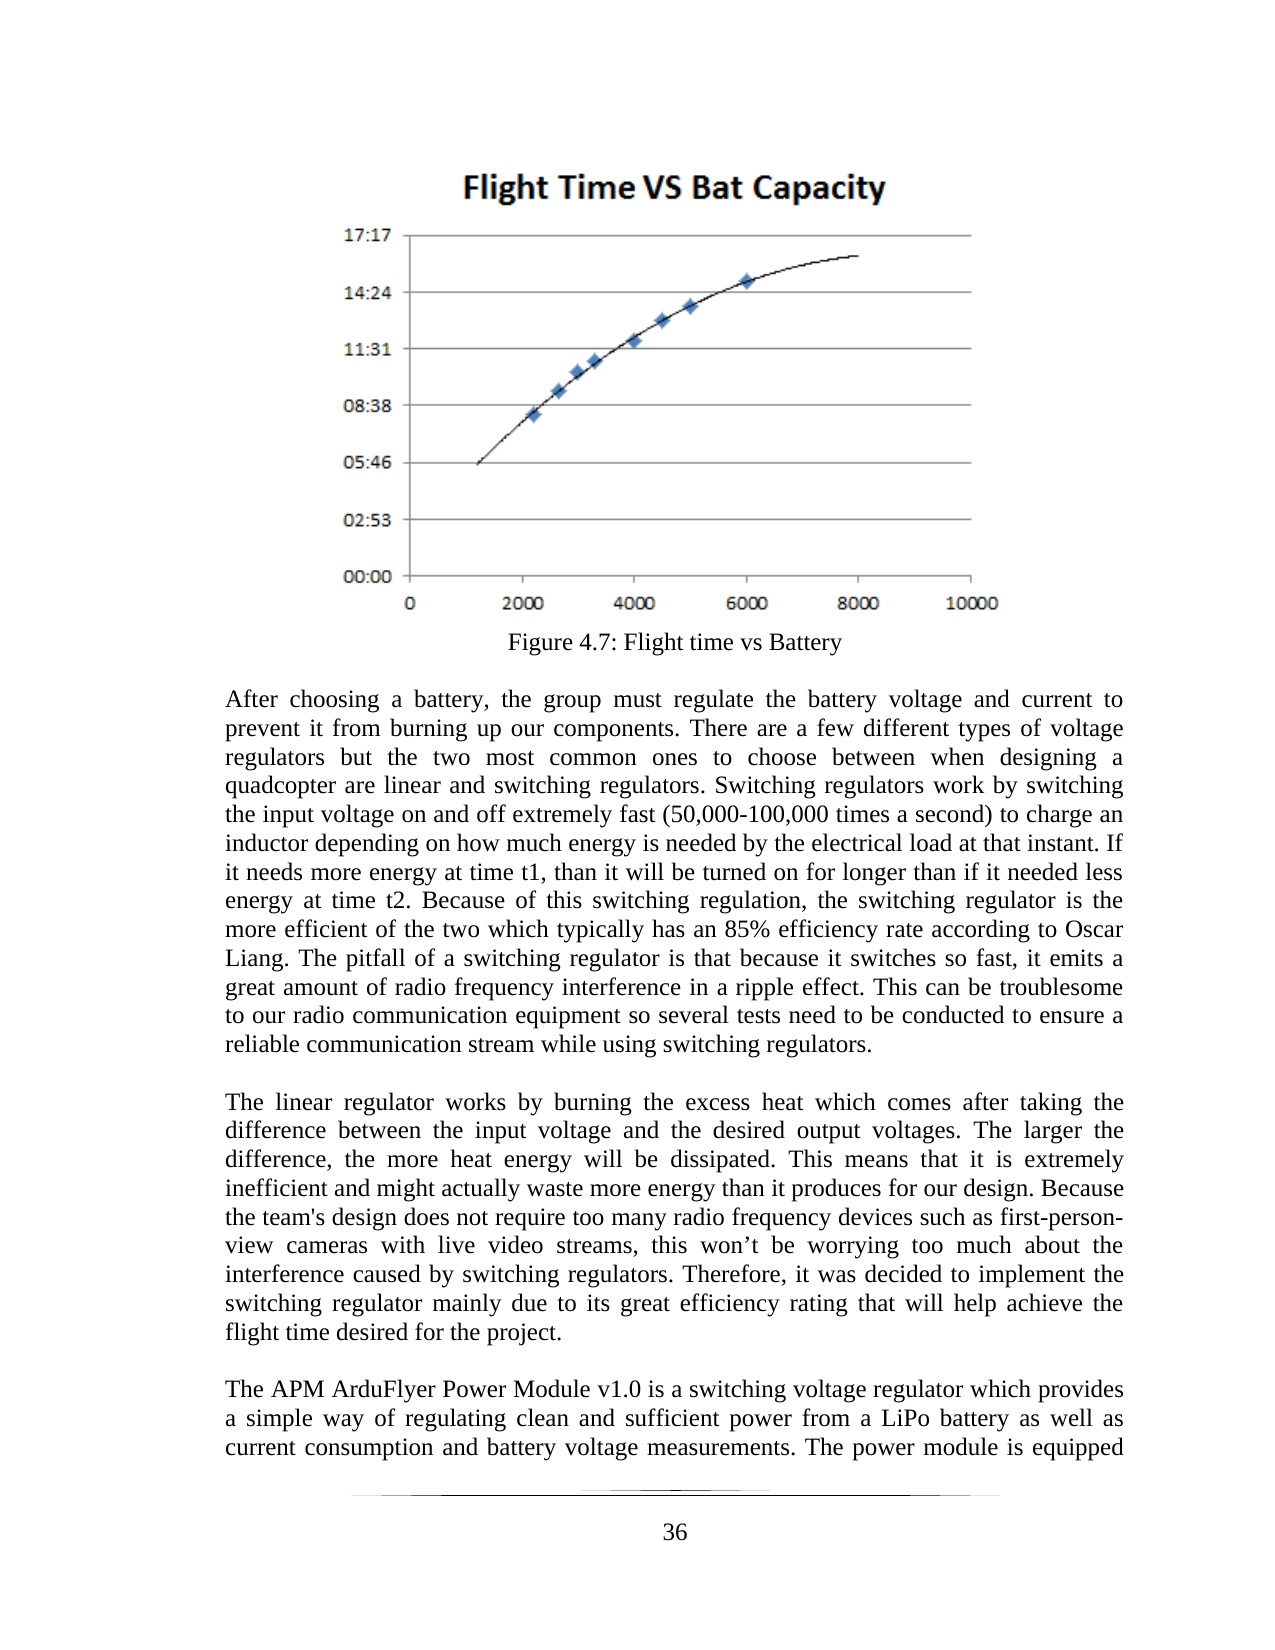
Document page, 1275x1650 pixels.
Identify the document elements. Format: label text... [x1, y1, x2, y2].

text The linear regulator works by burning the excess heat which comes after taking the difference between the input voltage and the desired output voltages. The larger the difference, the more heat energy will be dissipated. This means that it is extremely inefficient and might actually waste more energy than it produces for our design. Because the team's design does not require too many radio frequency devices such as first-person-view cameras with live video streams, this won’t be worrying too much about the interference caused by switching regulators. Therefore, it was decided to implement the switching regulator mainly due to its great efficiency rating that will help achieve the flight time desired for the project. [225, 1087, 1125, 1346]
picture [331, 150, 1019, 627]
text Figure 4.7: Flight time vs Battery [225, 627, 1125, 656]
text After choosing a battery, the group must regulate the battery voltage and current to prevent it from burning up our components. There are a few different types of voltage regulators but the two most common ones to choose between when designing a quadcopter are linear and switching regulators. Switching regulators work by switching the input voltage on and off extremely fast (50,000-100,000 times a second) to charge an inductor depending on how much energy is needed by the electrical load at that instant. If it needs more energy at time t1, than it will be turned on for longer than if it needed less energy at time t2. Because of this switching regulation, the switching regulator is the more efficient of the two which typically has an 85% efficiency rate according to Oscar Liang. The pitfall of a switching regulator is that because it switches so fast, it emits a great amount of radio frequency interference in a ripple effect. This can be troublesome to our radio communication equipment so several tests need to be conducted to ensure a reliable communication stream while using switching regulators. [225, 684, 1125, 1058]
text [225, 1374, 1125, 1461]
